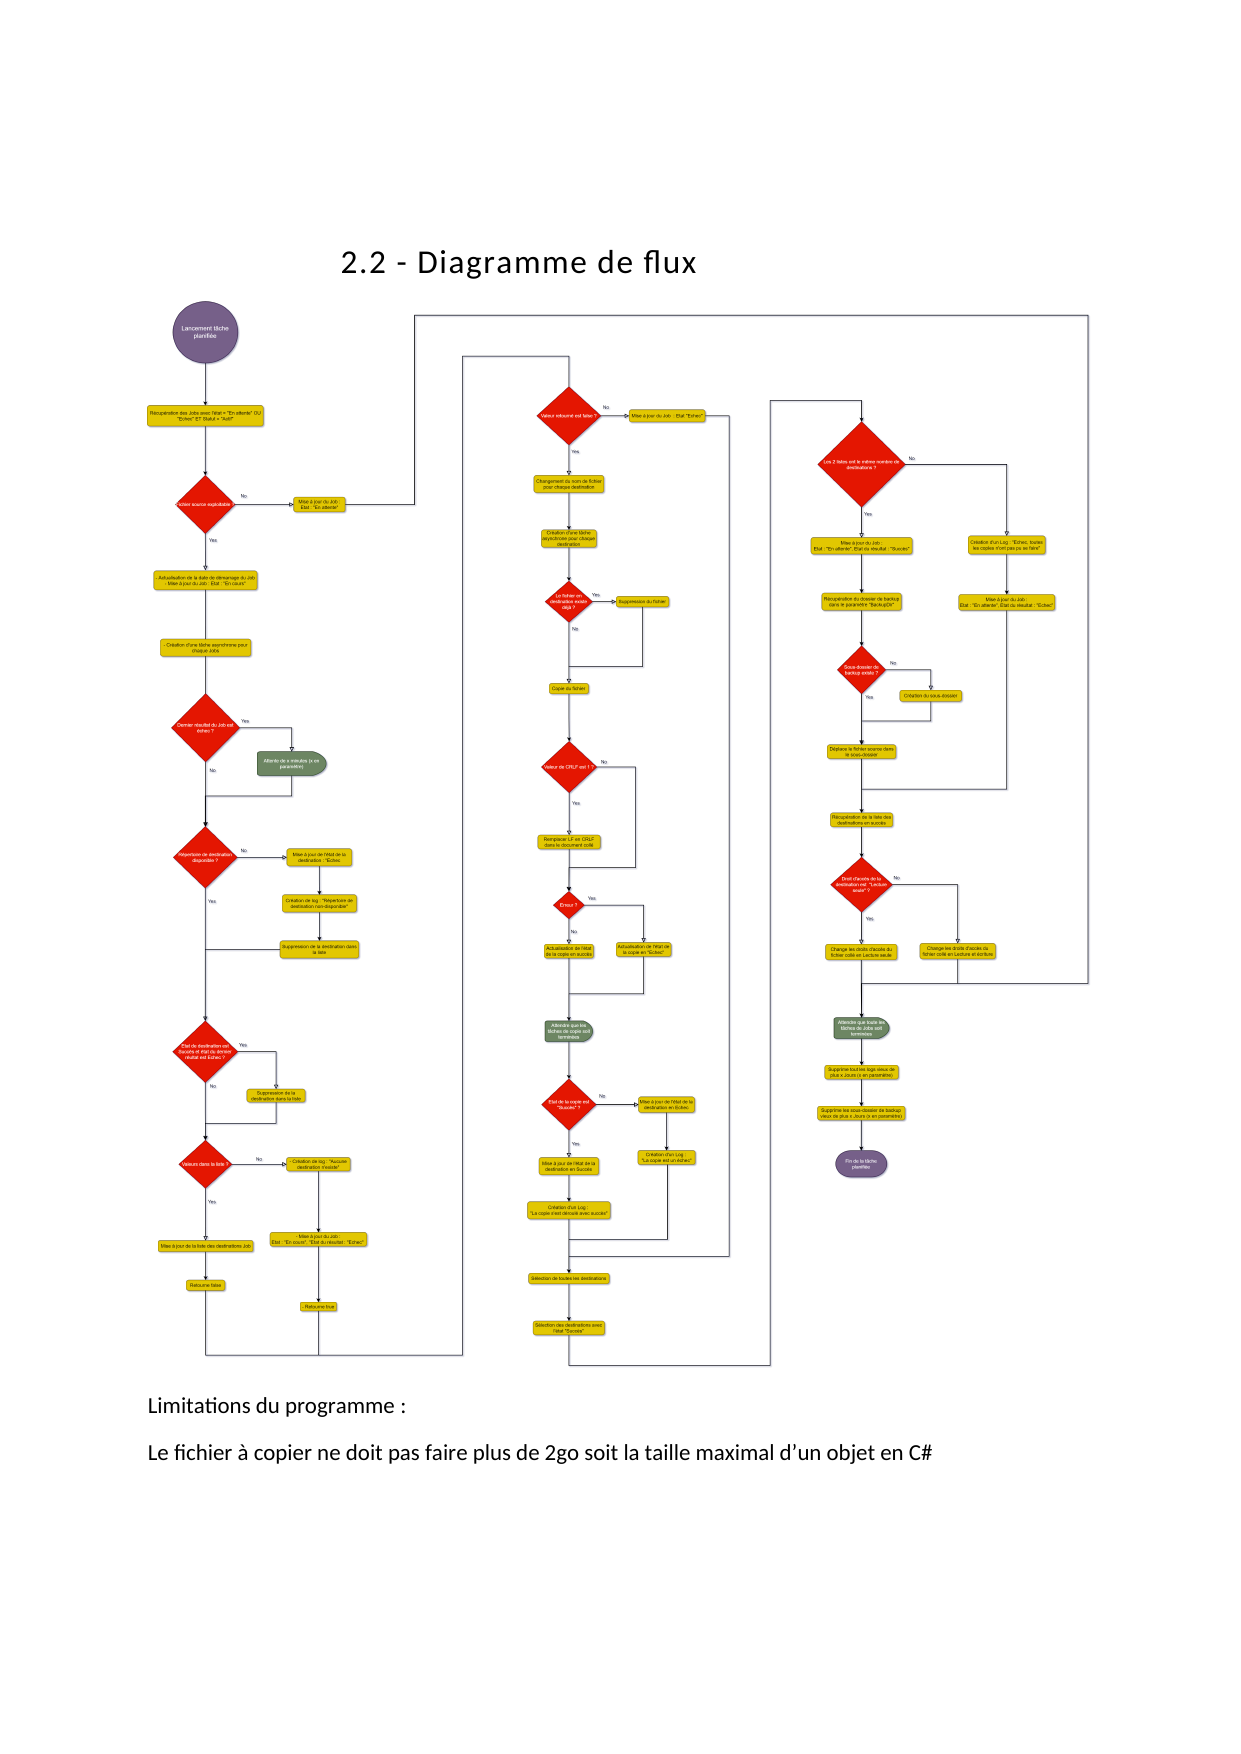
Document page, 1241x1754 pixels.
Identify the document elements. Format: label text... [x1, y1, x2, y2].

text Le fichier à copier ne doit pas faire plus de 2go soit la taille maximal d’un objet en C# [148, 1438, 1093, 1466]
subtitle 2.2 - Diagramme de flux [295, 241, 1093, 282]
text Limitations du programme : [148, 1391, 1093, 1419]
picture [147, 301, 1095, 1372]
